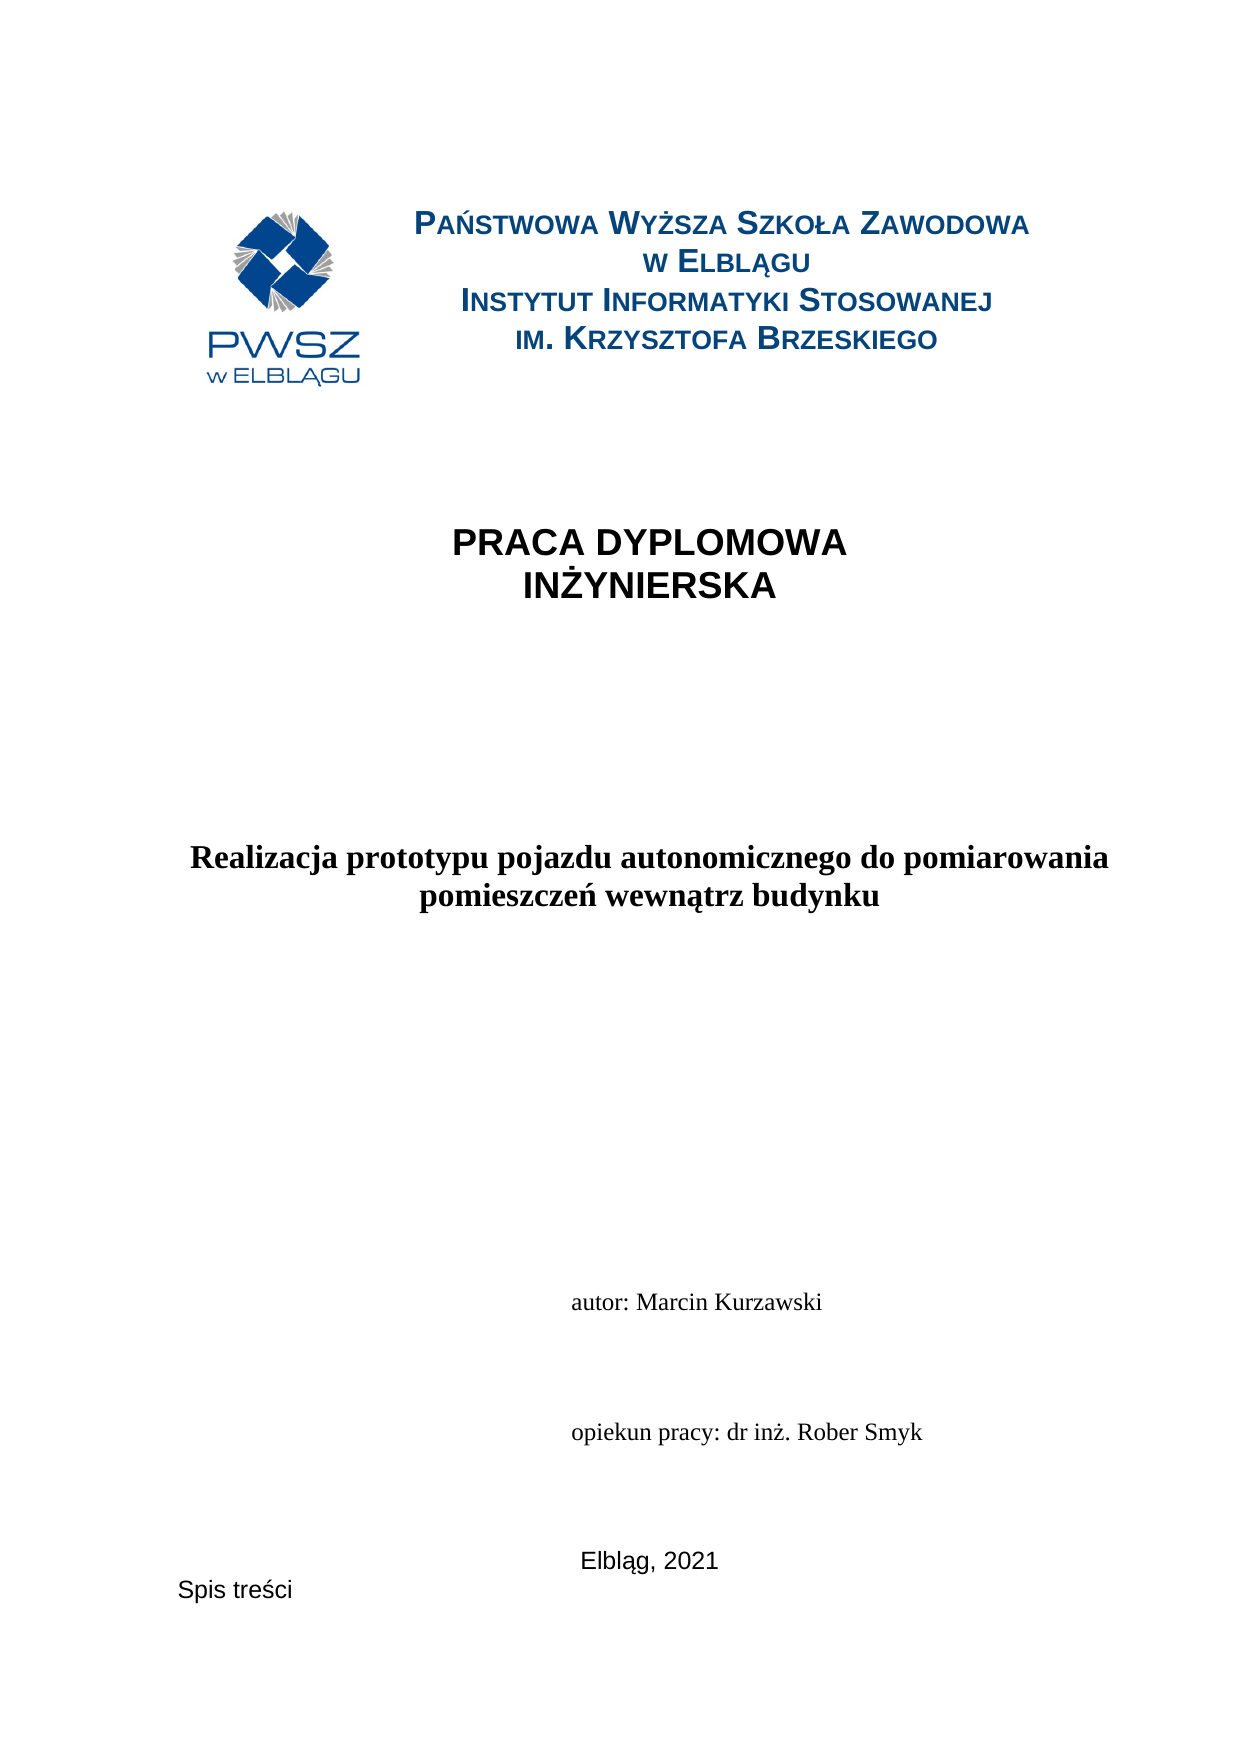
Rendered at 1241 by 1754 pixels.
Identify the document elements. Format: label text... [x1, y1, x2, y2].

text Elbląg, 2021 [177, 1546, 1122, 1575]
text Realizacja prototypu pojazdu autonomicznego do pomiarowania pomieszczeń wewnątrz budynku [177, 837, 1122, 913]
text autor: Marcin Kurzawski [571, 1287, 1122, 1316]
text opiekun pracy: dr inż. Rober Smyk [571, 1417, 1122, 1445]
picture [186, 191, 380, 403]
text PRACA DYPLOMOWA INŻYNIERSKA [177, 521, 1122, 607]
